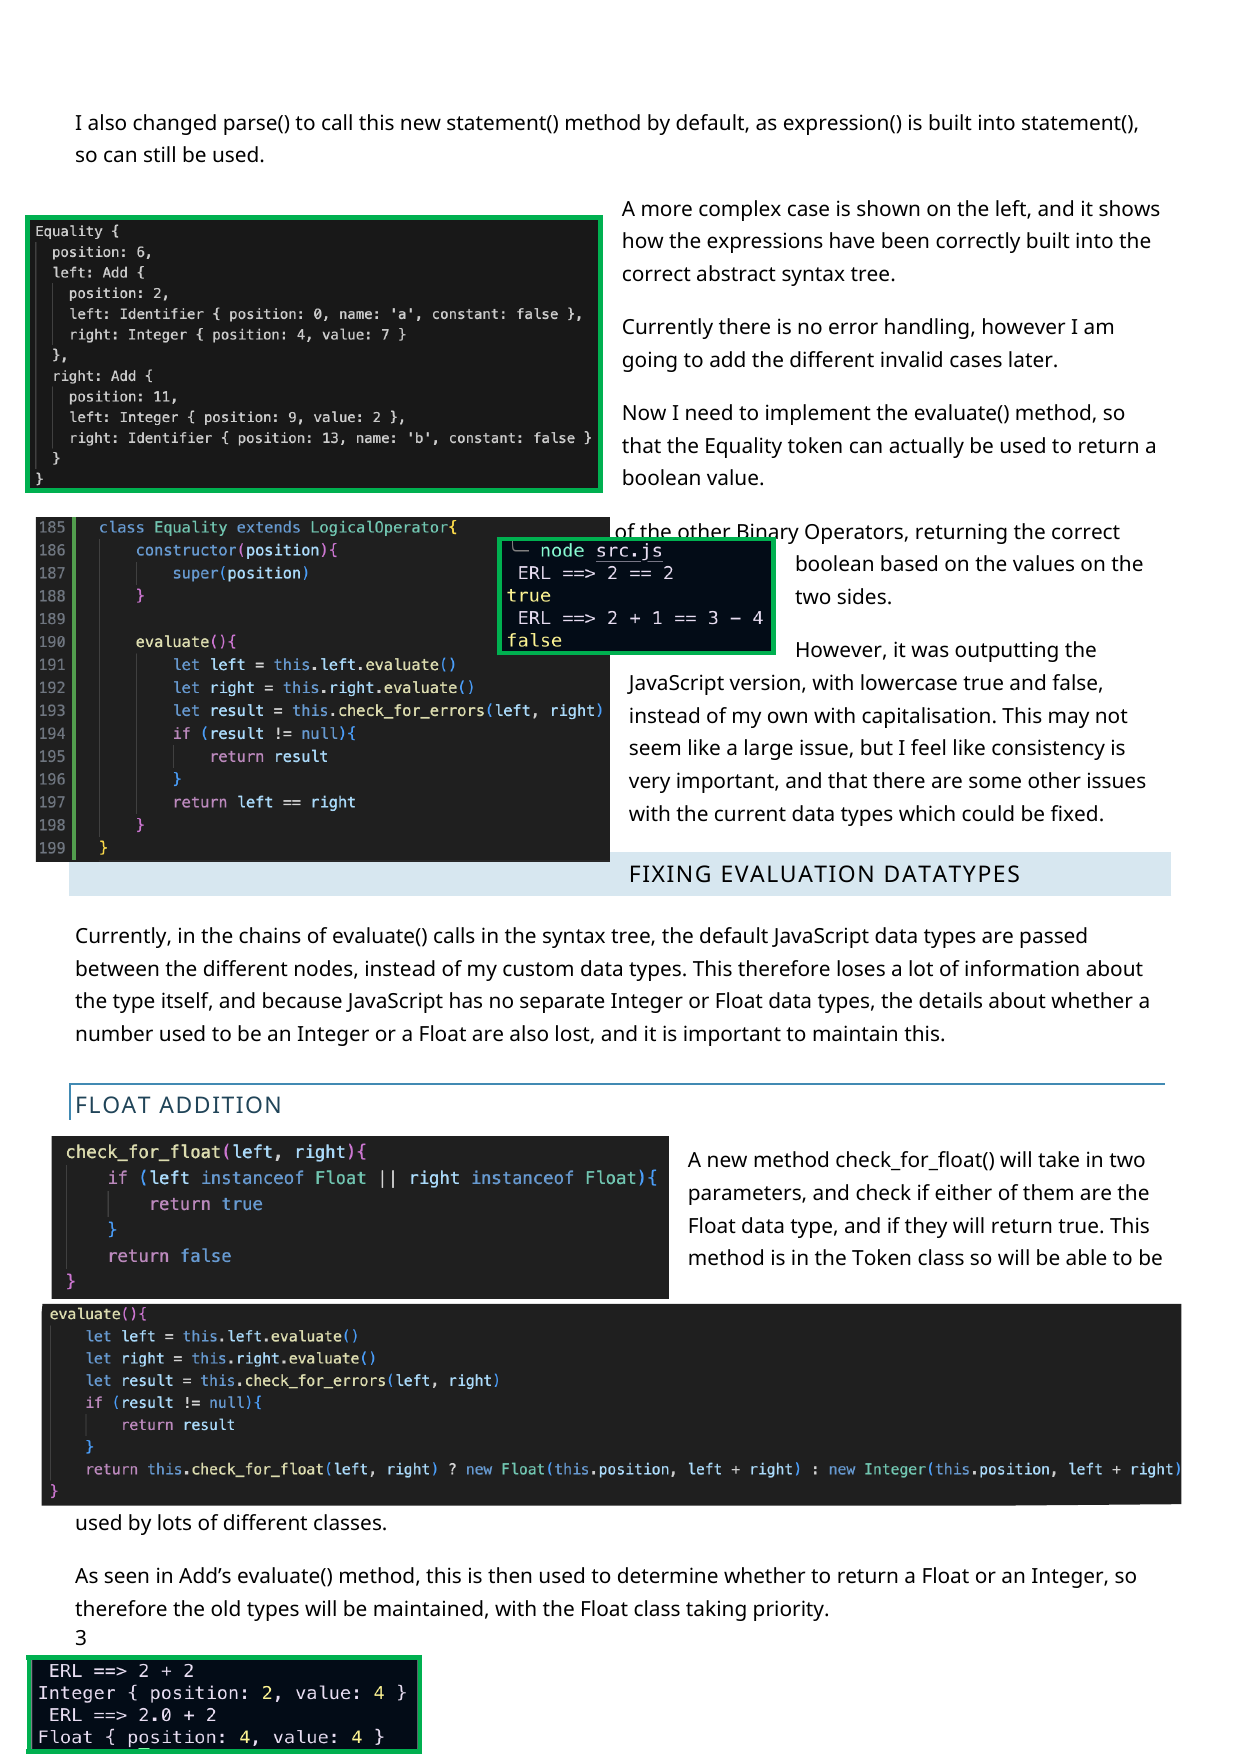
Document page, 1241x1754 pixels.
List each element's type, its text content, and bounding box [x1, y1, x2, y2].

text A more complex case is shown on the left, and it shows how the expressions have been correctly built into the correct abstract syntax tree. [75, 194, 1165, 287]
picture [31, 1660, 418, 1749]
text Now I need to implement the evaluate() method, so that the Equality token can actually be used to return a boolean value. [603, 398, 1165, 492]
text Currently, in the chains of evaluate() calls in the syntax tree, the default JavaScript data types are passed between the different nodes, instead of my custom data types. This therefore loses a lot of information about the type itself, and because JavaScript has no separate Integer or Float data types, the details about whether a number used to be an Integer or a Float are also lost, and it is important to maintain this. [75, 921, 1165, 1048]
text However, it was outputting the JavaScript version, with lowercase true and false, instead of my own with capitalisation. This may not seem like a large issue, but I feel like consistency is very important, and that there are some other issues with the current data types which could be fixed. [610, 636, 1165, 827]
picture [41, 1303, 1182, 1506]
subtitle float addition [71, 1085, 1165, 1120]
text A new method check_for_float() will take in two parameters, and check if either of them are the Float data type, and if they will return true. This method is in the Token class so will be able to be used by lots of different classes. [75, 1504, 1165, 1536]
picture [35, 517, 610, 862]
subtitle fixing evaluation datatypes [75, 858, 1165, 889]
text The new Equality evaluate() method follows the format of the other Binary Operators, returning the correct boolean based on the values on the two sides. [610, 517, 1165, 611]
picture [502, 541, 771, 651]
picture [51, 1136, 669, 1299]
picture [30, 220, 598, 488]
text As seen in Add’s evaluate() method, this is then used to determine whether to return a Float or an Integer, so therefore the old types will be maintained, with the Float class taking priority. [75, 1561, 1165, 1622]
text Currently there is no error handling, however I am going to add the different invalid cases later. [603, 312, 1165, 373]
text I also changed parse() to call this new statement() method by default, as expression() is built into statement(), so can still be used. [75, 75, 1165, 169]
